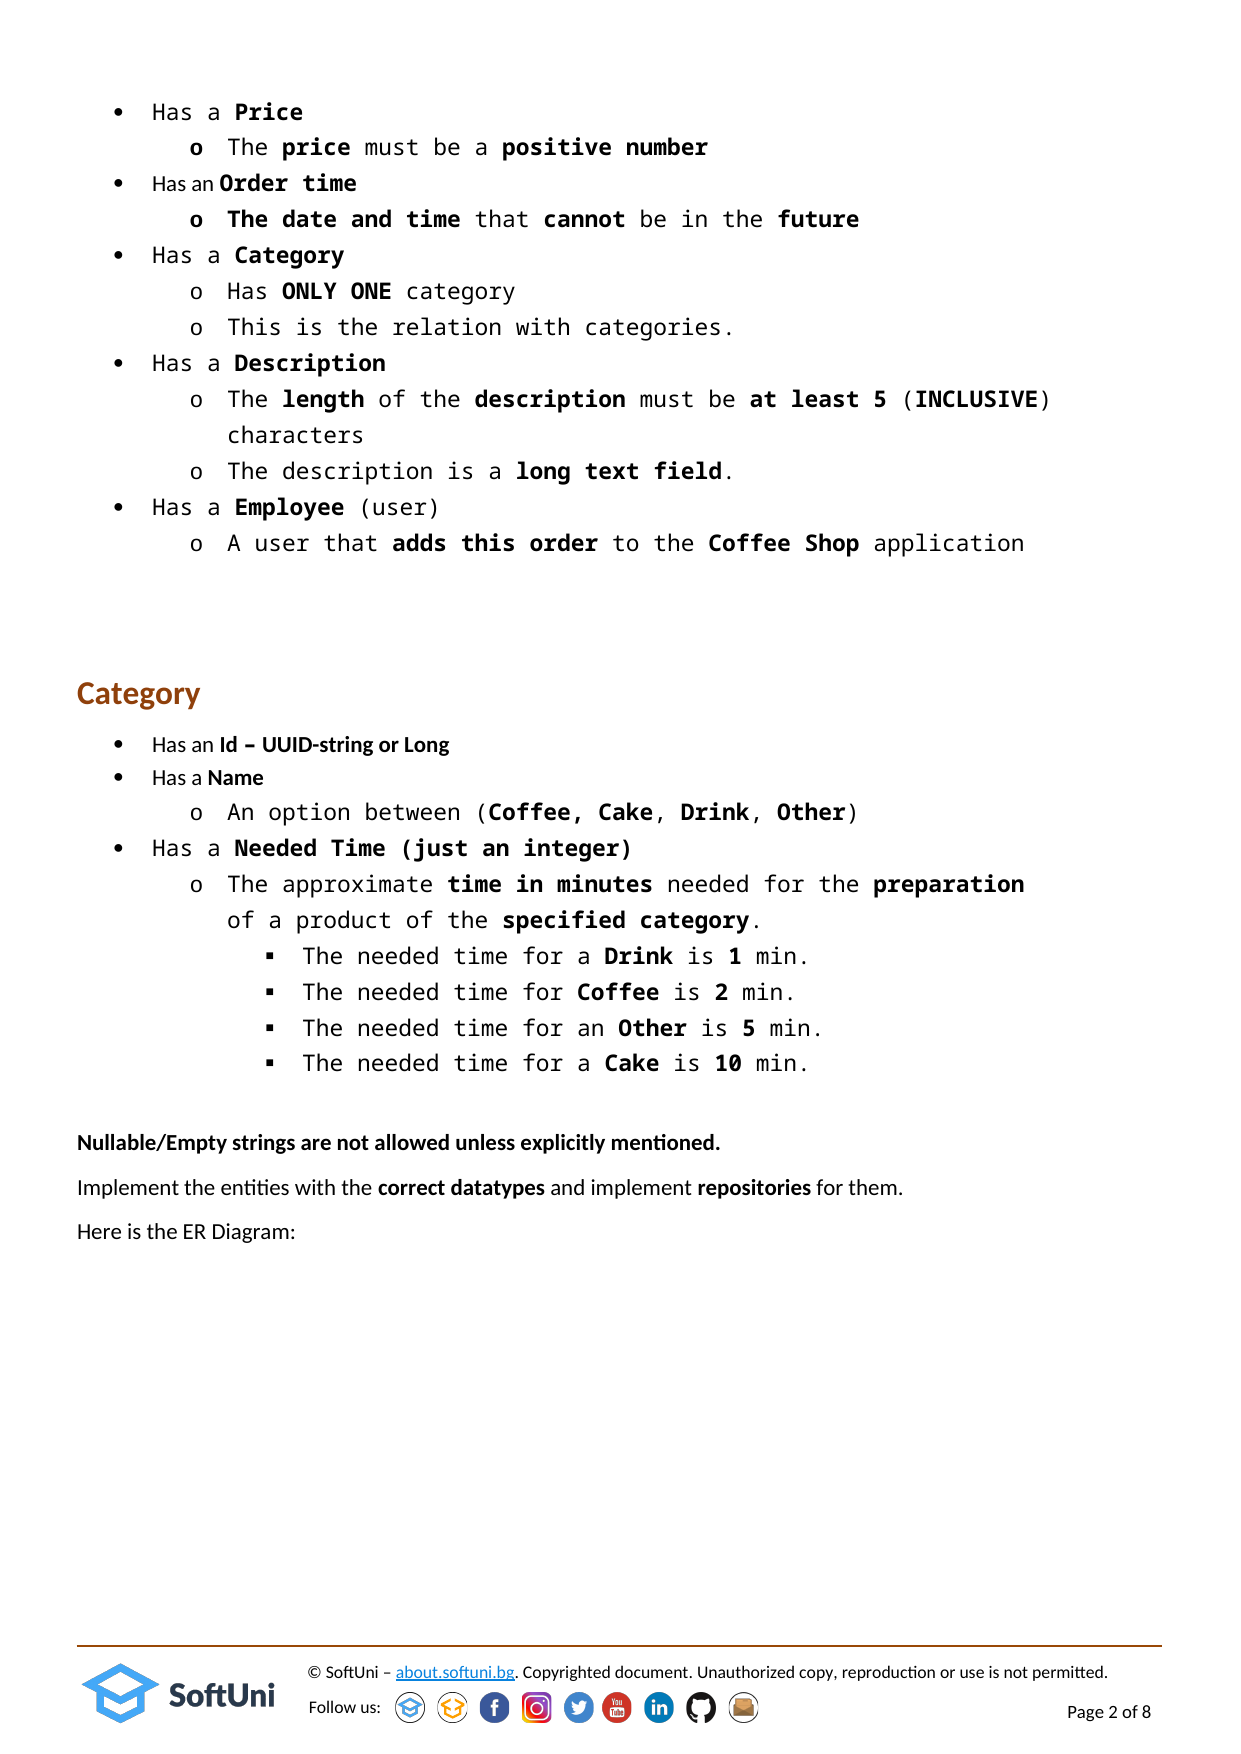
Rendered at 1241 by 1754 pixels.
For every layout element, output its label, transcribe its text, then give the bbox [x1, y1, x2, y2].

picture [665, 1692, 674, 1701]
list The approximate time in minutes needed for the preparation of a product of the specified category. [189, 868, 1163, 935]
picture [728, 1692, 759, 1723]
list The needed time for an Other is 5 min. [264, 1011, 1163, 1043]
picture [522, 1692, 552, 1723]
picture [644, 1692, 653, 1701]
list Has a Category [114, 239, 1163, 271]
list The needed time for a Drink is 1 min. [264, 939, 1163, 971]
text Nullable/Empty strings are not allowed unless explicitly mentioned. [77, 1128, 1163, 1156]
picture [437, 1692, 468, 1723]
picture [686, 1692, 716, 1723]
list The needed time for Coffee is 2 min. [264, 976, 1163, 1007]
picture [602, 1692, 632, 1723]
text Here is the ER Diagram: [77, 1217, 1163, 1245]
list The length of the description must be at least 5 (INCLUSIVE) characters [189, 383, 1163, 451]
list Has a Description [114, 347, 1163, 379]
list Has a Employee (user) [114, 491, 1163, 523]
list This is the relation with categories. [189, 311, 1163, 343]
picture [75, 1658, 281, 1729]
list Has a Needed Time (just an integer) [114, 832, 1163, 863]
list The date and time that cannot be in the future [189, 203, 1163, 235]
list An option between (Coffee, Cake, Drink, Other) [189, 796, 1163, 827]
list Has an Id – UUID-string or Long [114, 727, 1163, 759]
list The price must be a positive number [189, 131, 1163, 163]
picture [395, 1692, 425, 1723]
picture [644, 1714, 653, 1723]
list A user that adds this order to the Coffee Shop application [189, 527, 1163, 559]
subtitle Category [77, 672, 1163, 713]
list Has ONLY ONE category [189, 275, 1163, 307]
list Has an Order time [114, 167, 1163, 199]
picture [665, 1714, 674, 1723]
list Has a Name [114, 763, 1163, 791]
text Implement the entities with the correct datatypes and implement repositories for them. [77, 1173, 1163, 1201]
picture [658, 1705, 667, 1714]
list The needed time for a Cake is 10 min. [264, 1047, 1163, 1079]
list The description is a long text field. [189, 455, 1163, 487]
picture [564, 1692, 594, 1723]
picture [479, 1692, 510, 1723]
list Has a Price [114, 95, 1163, 127]
